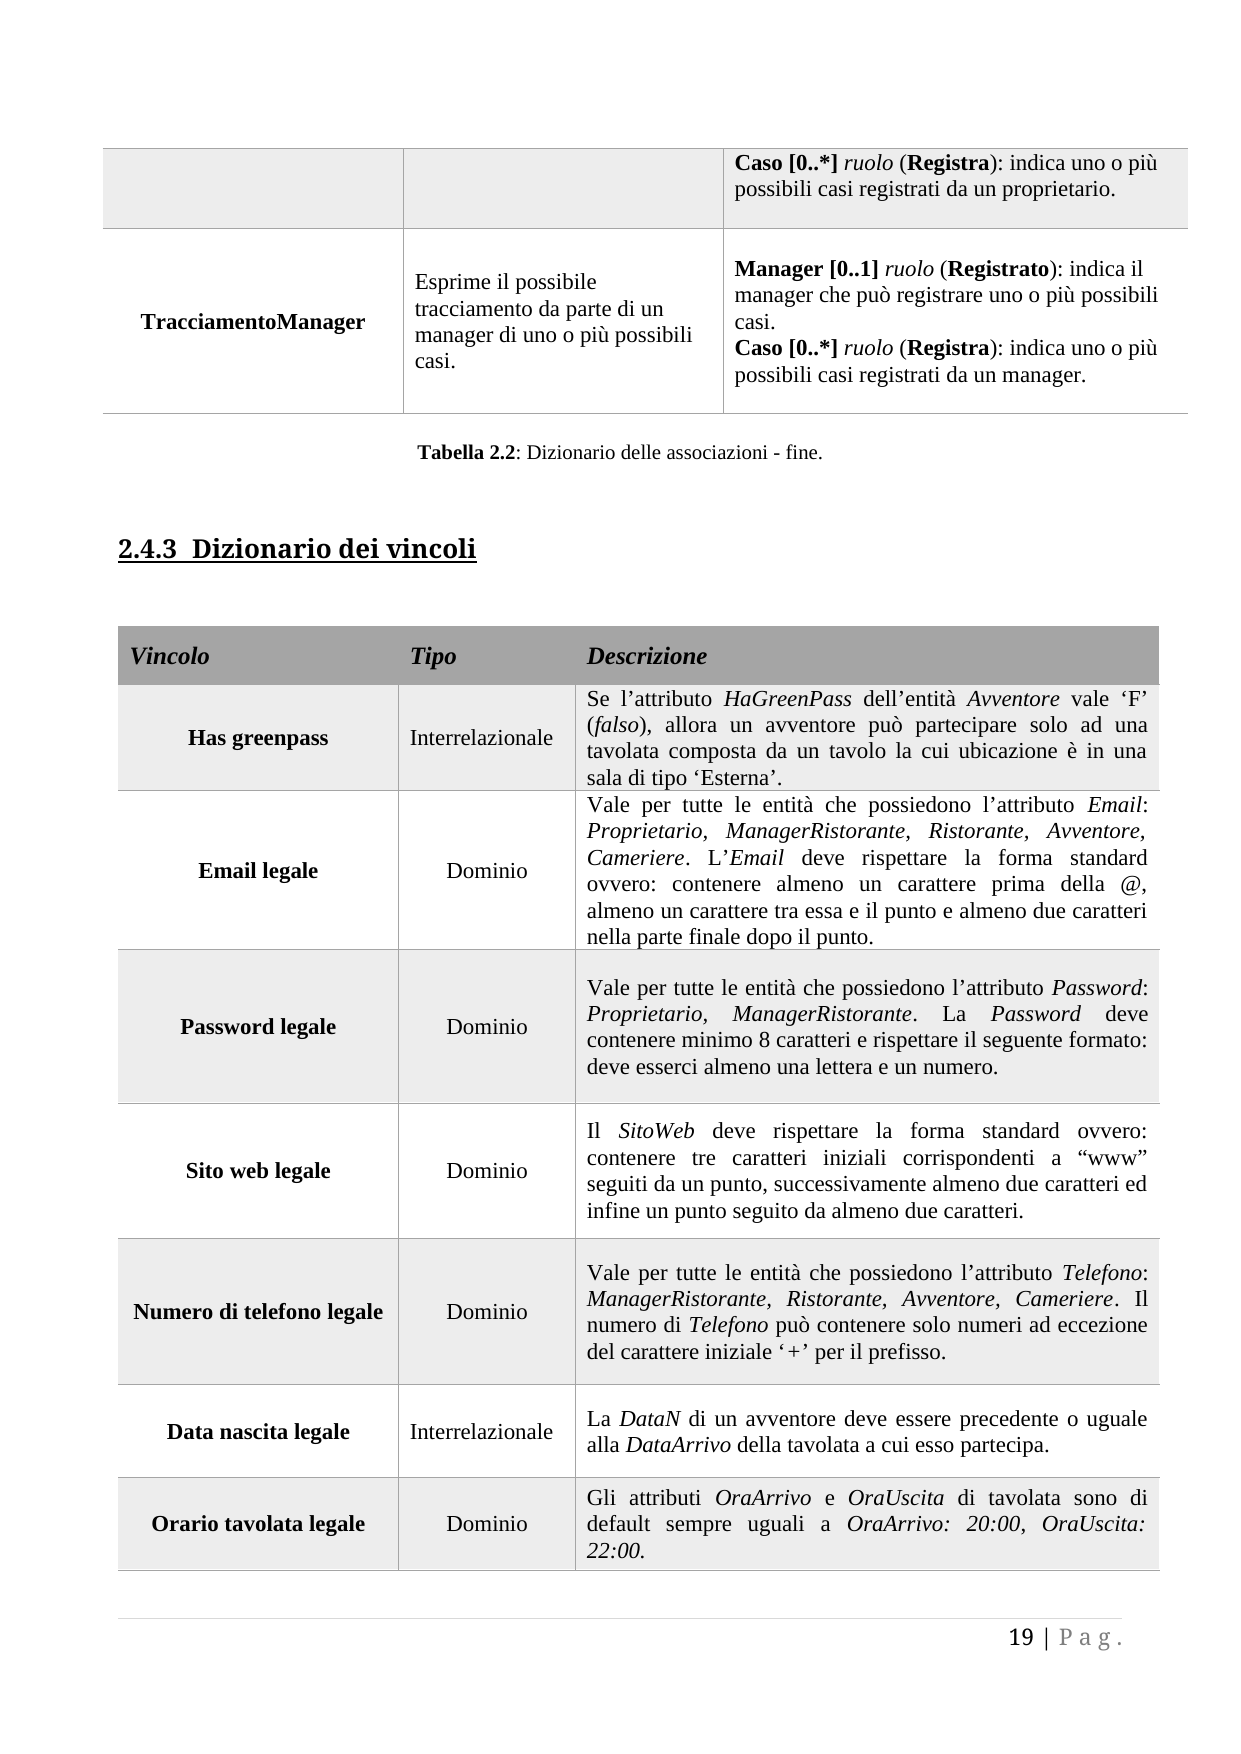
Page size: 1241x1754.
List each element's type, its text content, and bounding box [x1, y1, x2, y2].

table_cell Dominio [399, 1104, 575, 1238]
table_cell Interrelazionale [399, 685, 575, 790]
table_cell Sito web legale [118, 1104, 398, 1238]
table_cell Manager [0..1] ruolo (Registrato): indica il manager che può registrare uno o più possibili casi. Caso [0..*] ruolo (Registra): indica uno o più possibili casi registrati da un manager. [724, 229, 1188, 413]
table_cell Esprime il possibile tracciamento da parte di un manager di uno o più possibili casi. [404, 229, 723, 413]
table_cell Vale per tutte le entità che possiedono l’attributo Password: Proprietario, ManagerRistorante. La Password deve contenere minimo 8 caratteri e rispettare il seguente formato: deve esserci almeno una lettera e un numero. [576, 950, 1159, 1102]
table_cell Interrelazionale [399, 1385, 575, 1477]
table_cell Dominio [399, 1478, 575, 1569]
table_cell Dominio [399, 950, 575, 1102]
table_cell Orario tavolata legale [118, 1478, 398, 1569]
table_header Tipo [399, 626, 575, 684]
table_cell Gli attributi OraArrivo e OraUscita di tavolata sono di default sempre uguali a OraArrivo: 20:00, OraUscita: 22:00. [576, 1478, 1159, 1569]
table_cell Password legale [118, 950, 398, 1102]
table_cell TracciamentoManager [103, 229, 403, 413]
table_cell Vale per tutte le entità che possiedono l’attributo Email: Proprietario, ManagerRistorante, Ristorante, Avventore, Cameriere. L’Email deve rispettare la forma standard ovvero: contenere almeno un carattere prima della @, almeno un carattere tra essa e il punto e almeno due caratteri nella parte finale dopo il punto. [576, 791, 1159, 949]
table_cell Data nascita legale [118, 1385, 398, 1477]
text Tabella 2.2: Dizionario delle associazioni - fine. [118, 414, 1122, 464]
table_header Vincolo [118, 626, 398, 684]
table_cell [404, 149, 723, 228]
table_cell Dominio [399, 1239, 575, 1384]
table_cell Se l’attributo HaGreenPass dell’entità Avventore vale ‘F’ (falso), allora un avventore può partecipare solo ad una tavolata composta da un tavolo la cui ubicazione è in una sala di tipo ‘Esterna’. [576, 685, 1159, 790]
table_cell La DataN di un avventore deve essere precedente o uguale alla DataArrivo della tavolata a cui esso partecipa. [576, 1385, 1159, 1477]
table_cell Email legale [118, 791, 398, 949]
table_cell Il SitoWeb deve rispettare la forma standard ovvero: contenere tre caratteri iniziali corrispondenti a “www” seguiti da un punto, successivamente almeno due caratteri ed infine un punto seguito da almeno due caratteri. [576, 1104, 1159, 1238]
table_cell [724, 149, 1188, 228]
subtitle 2.4.3 Dizionario dei vincoli [118, 531, 1122, 566]
table_cell Numero di telefono legale [118, 1239, 398, 1384]
table_cell Vale per tutte le entità che possiedono l’attributo Telefono: ManagerRistorante, Ristorante, Avventore, Cameriere. Il numero di Telefono può contenere solo numeri ad eccezione del carattere iniziale ‘+’ per il prefisso. [576, 1239, 1159, 1384]
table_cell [103, 149, 403, 228]
table_cell Has greenpass [118, 685, 398, 790]
table_cell Dominio [399, 791, 575, 949]
table_header Descrizione [576, 626, 1159, 684]
